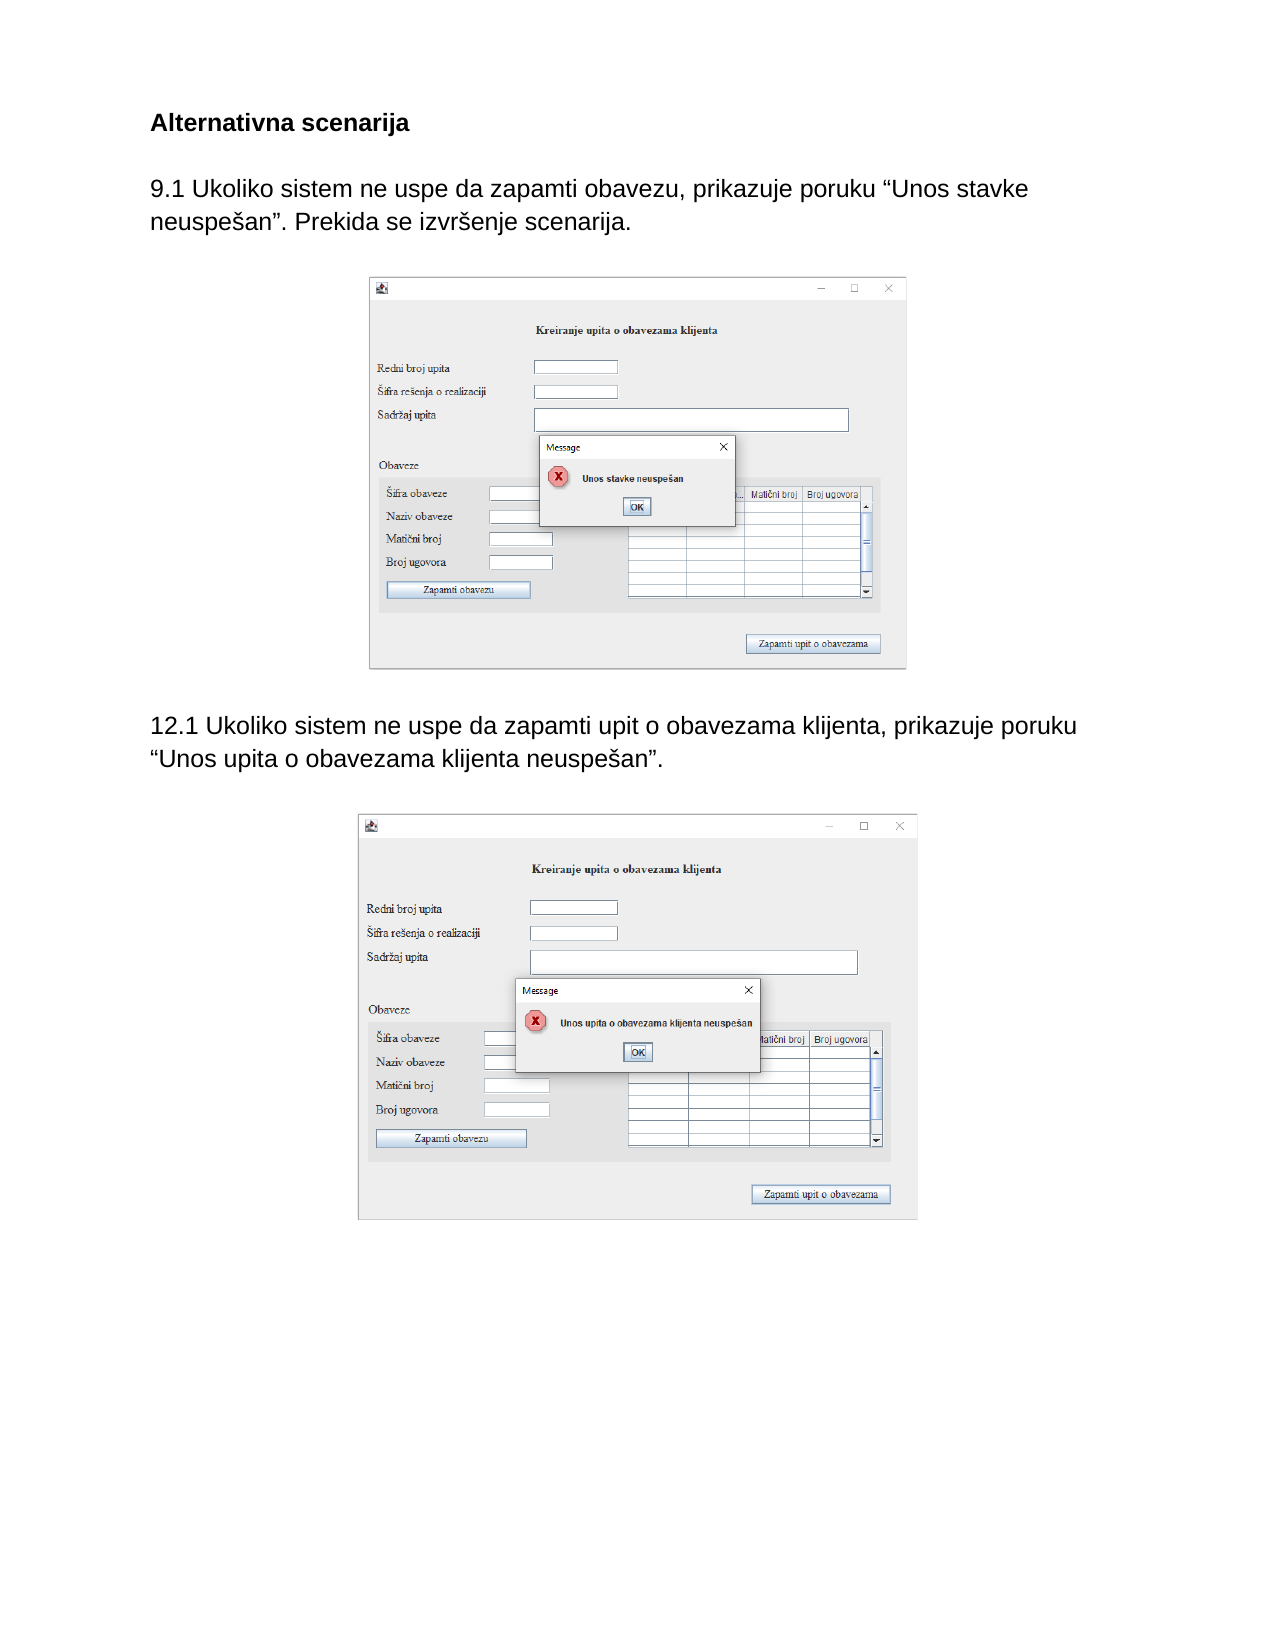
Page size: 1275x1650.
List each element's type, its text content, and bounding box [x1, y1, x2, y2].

picture [357, 813, 918, 1220]
text Alternativna scenarija [150, 108, 1125, 170]
text 9.1 Ukoliko sistem ne uspe da zapamti obavezu, prikazuje poruku “Unos stavke neuspešan”. Prekida se izvršenje scenarija. [150, 174, 1125, 236]
picture [368, 276, 907, 670]
text 12.1 Ukoliko sistem ne uspe da zapamti upit o obavezama klijenta, prikazuje poruku “Unos upita o obavezama klijenta neuspešan”. [150, 711, 1125, 773]
